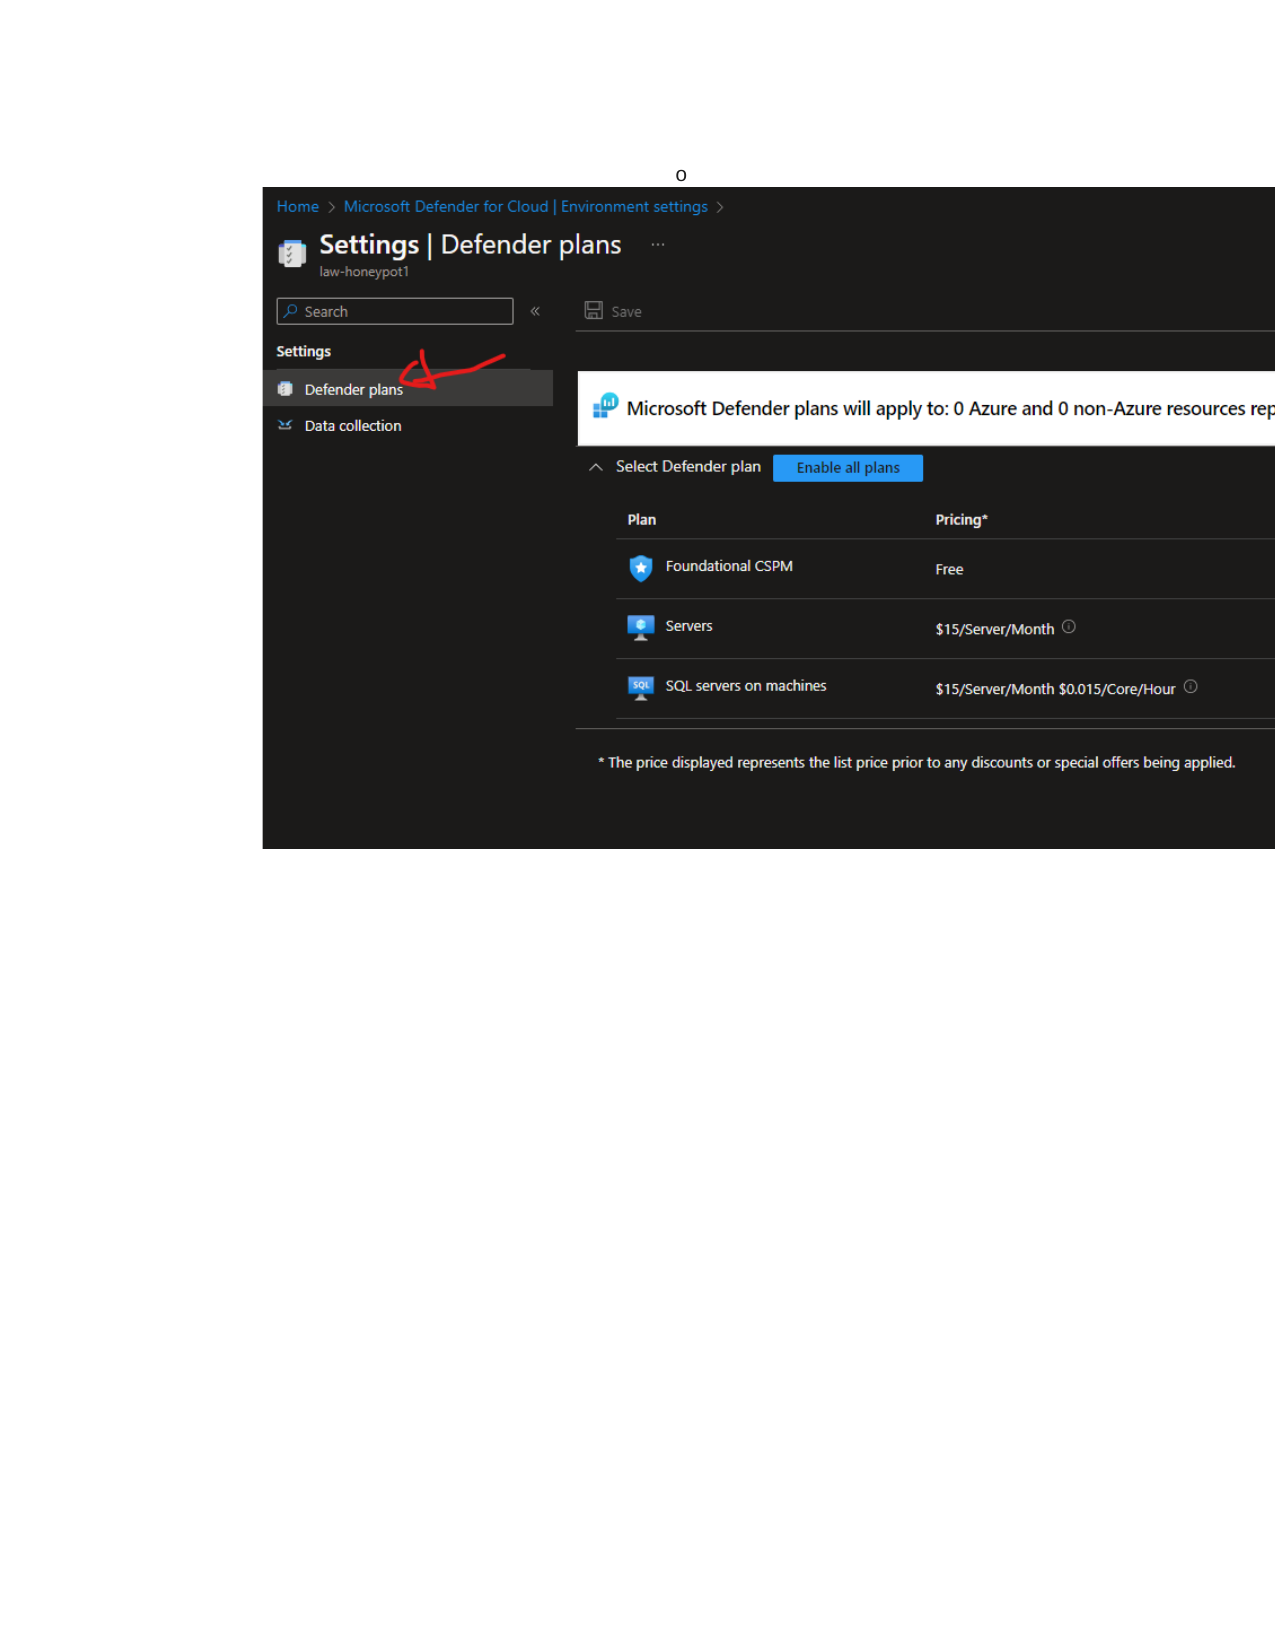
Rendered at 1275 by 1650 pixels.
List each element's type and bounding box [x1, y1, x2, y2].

picture [262, 187, 1275, 849]
